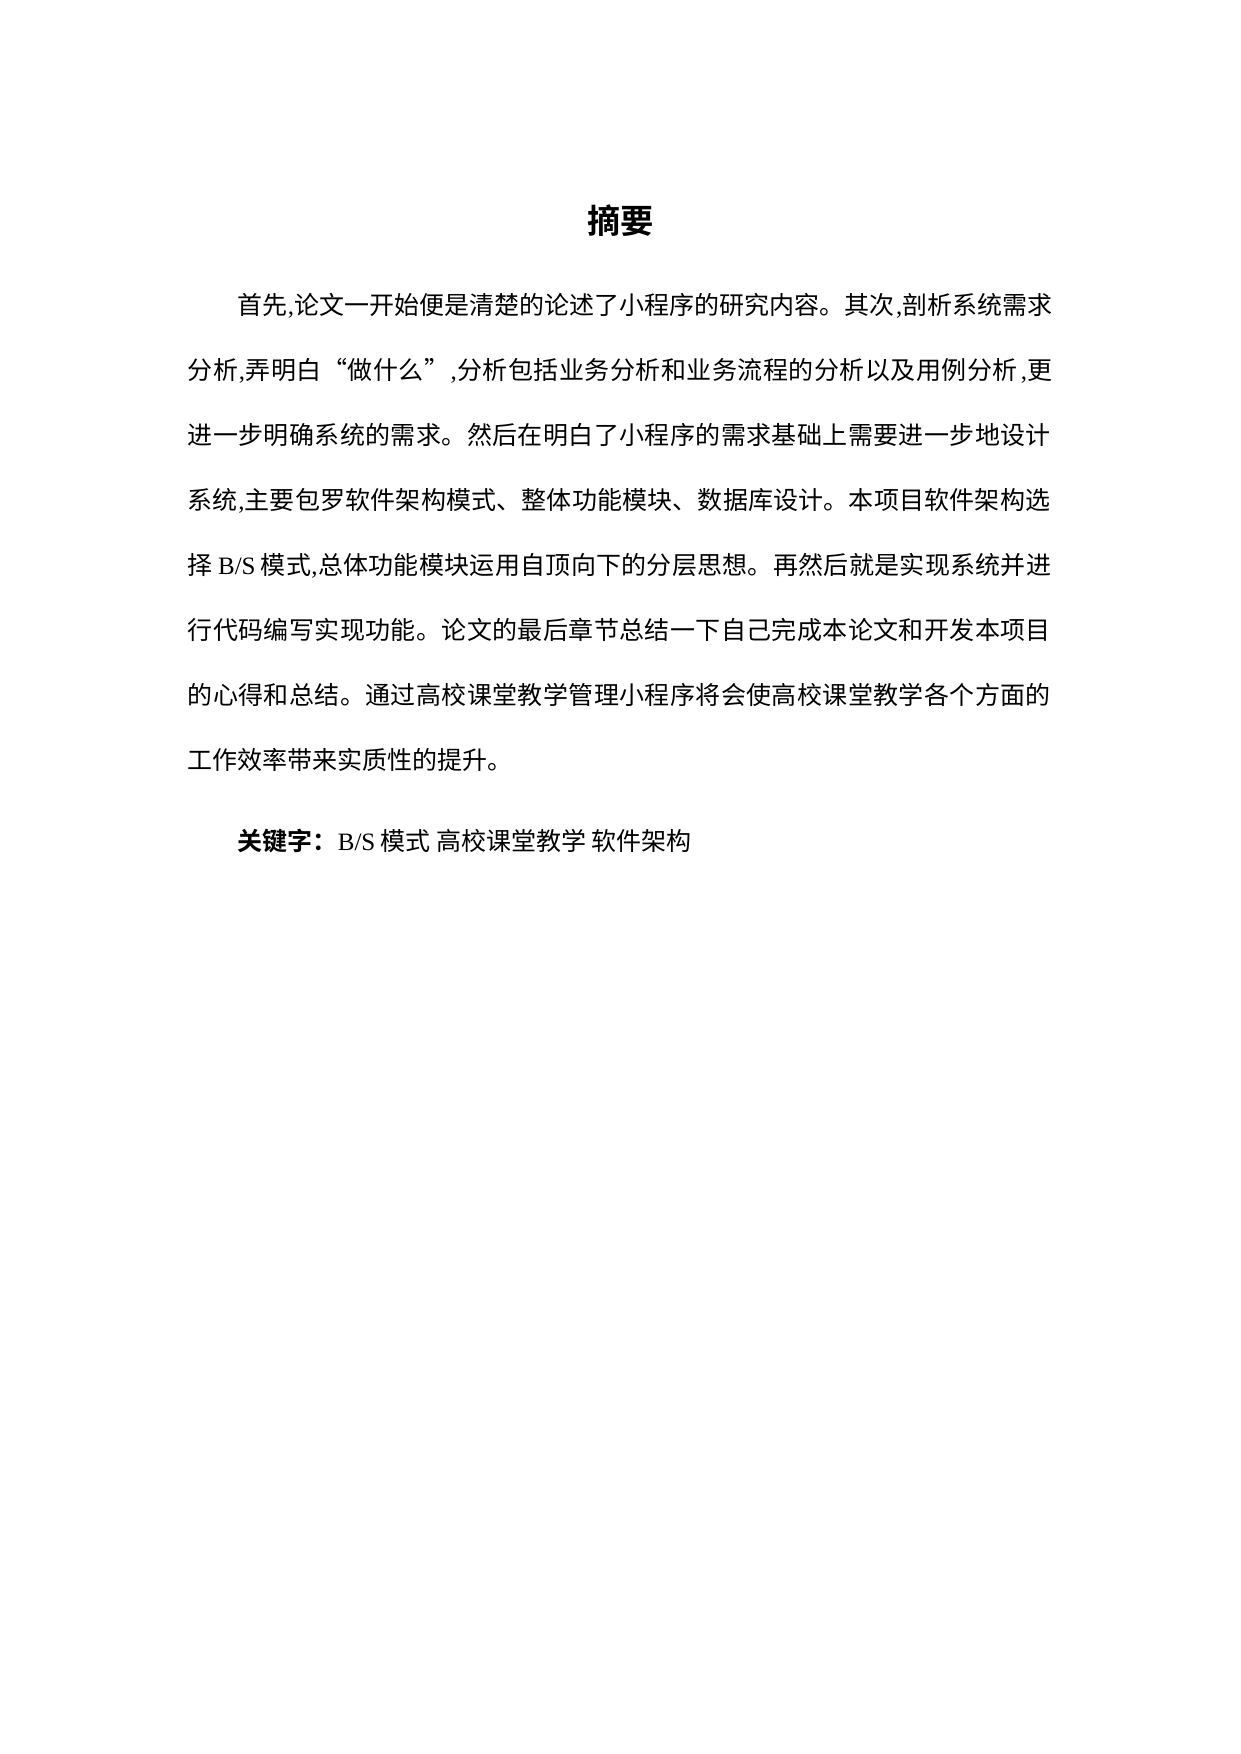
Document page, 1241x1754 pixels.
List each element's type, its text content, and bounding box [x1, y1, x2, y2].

text 首先,论文一开始便是清楚的论述了小程序的研究内容。其次,剖析系统需求分析,弄明白“做什么”,分析包括业务分析和业务流程的分析以及用例分析,更进一步明确系统的需求。然后在明白了小程序的需求基础上需要进一步地设计系统,主要包罗软件架构模式、整体功能模块、数据库设计。本项目软件架构选择B/S模式,总体功能模块运用自顶向下的分层思想。再然后就是实现系统并进行代码编写实现功能。论文的最后章节总结一下自己完成本论文和开发本项目的心得和总结。通过高校课堂教学管理小程序将会使高校课堂教学各个方面的工作效率带来实质性的提升。 [187, 271, 1053, 791]
text 关键字：B/S模式 高校课堂教学 软件架构 [187, 807, 1053, 872]
text 摘要 [187, 194, 1053, 243]
